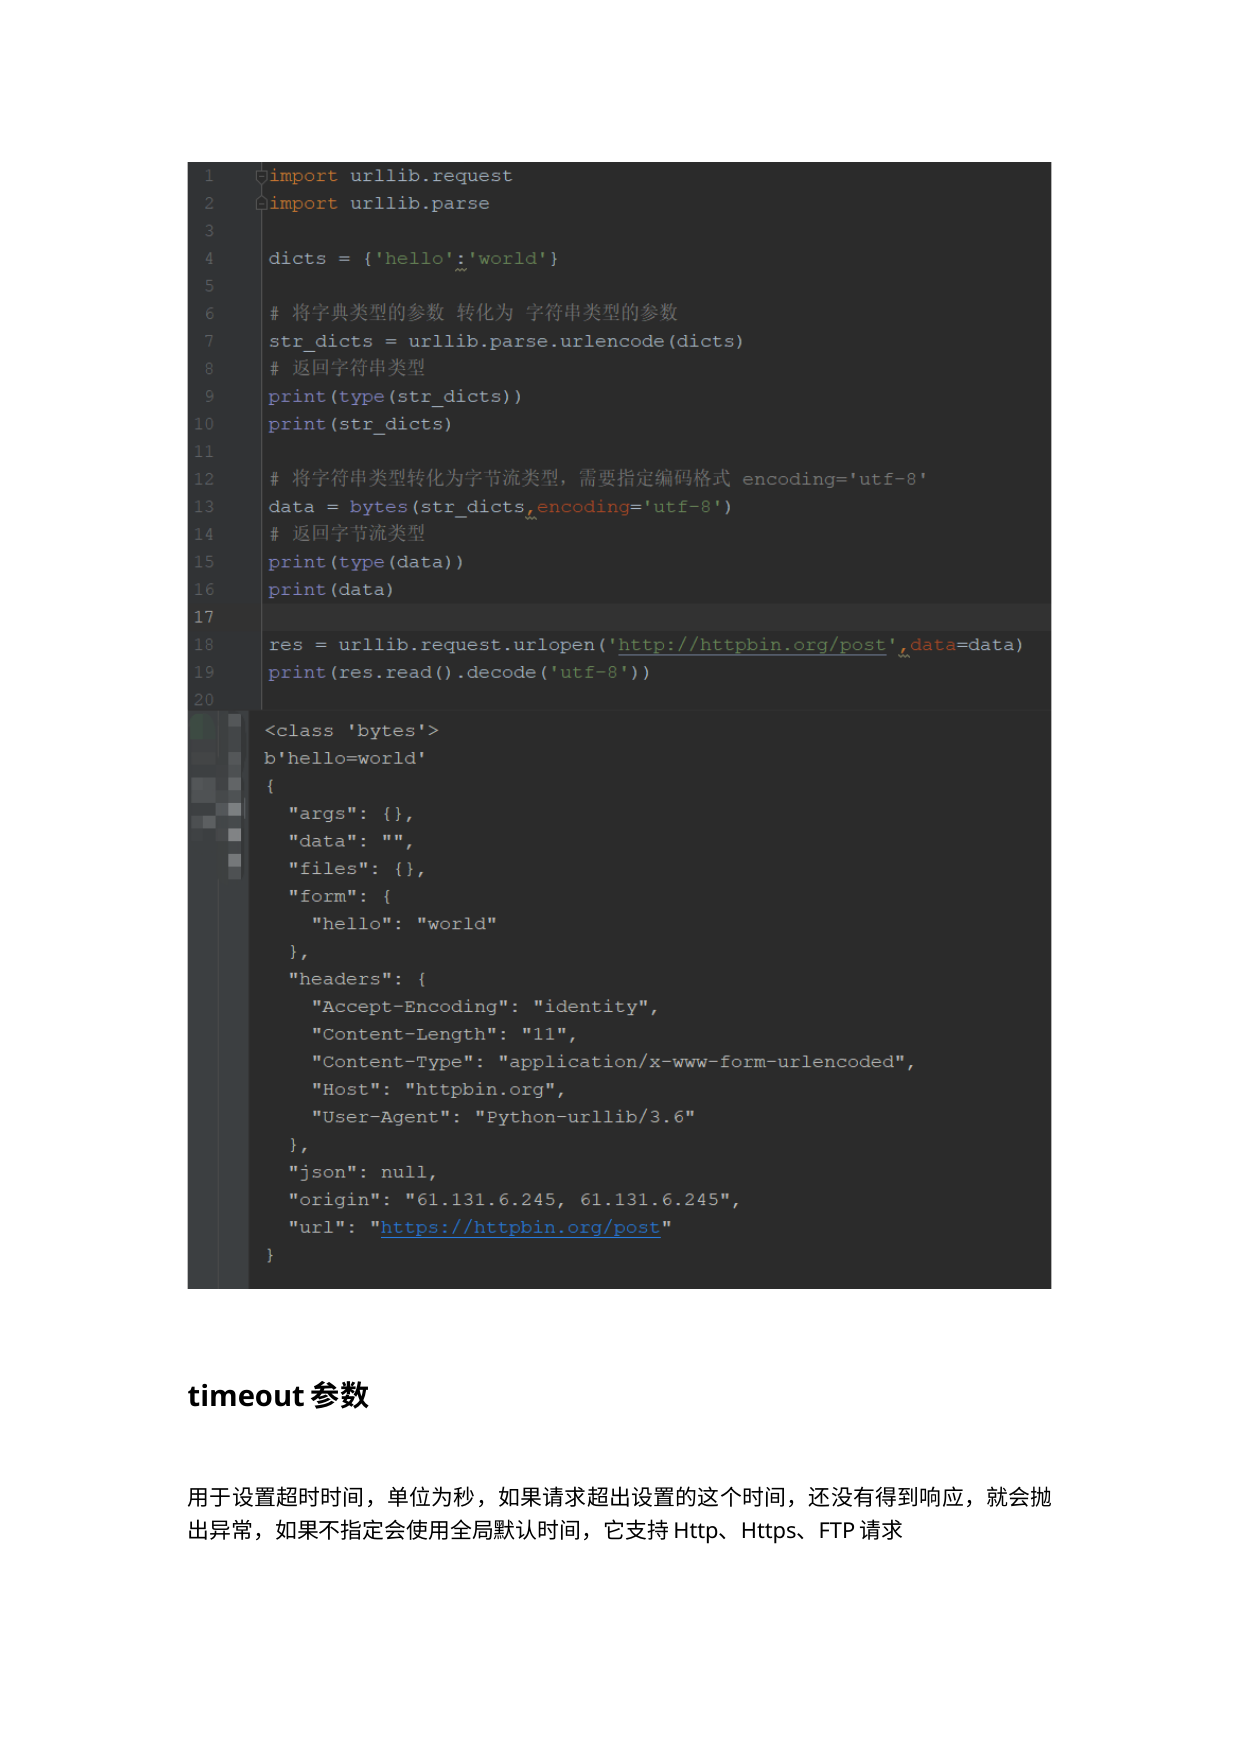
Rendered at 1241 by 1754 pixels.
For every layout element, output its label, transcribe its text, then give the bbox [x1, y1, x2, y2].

subtitle timeout参数 [187, 1361, 1053, 1426]
picture [187, 162, 1052, 1289]
text 用于设置超时时间，单位为秒，如果请求超出设置的这个时间，还没有得到响应，就会抛出异常，如果不指定会使用全局默认时间，它支持Http、Https、FTP请求 [187, 1480, 1053, 1545]
